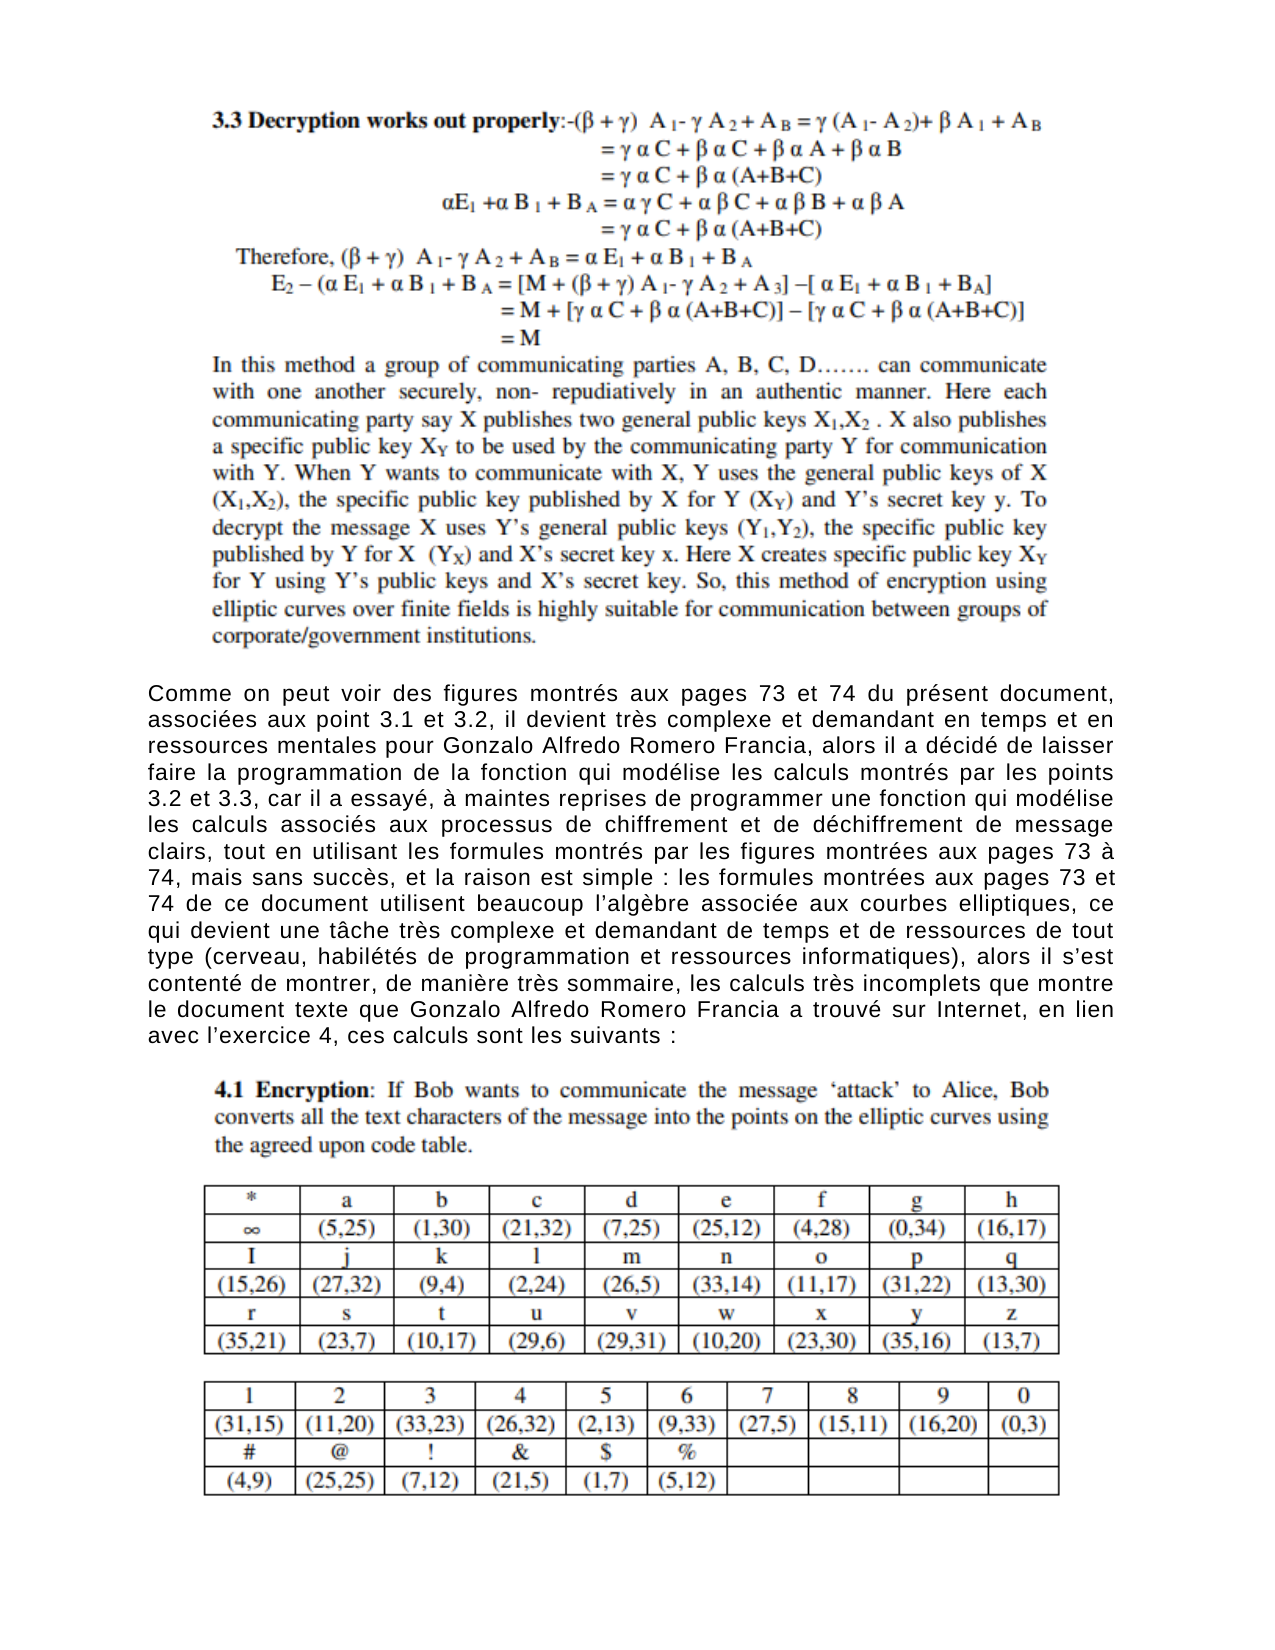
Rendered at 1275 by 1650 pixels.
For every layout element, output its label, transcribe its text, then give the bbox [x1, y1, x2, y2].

text Comme on peut voir des figures montrés aux pages 73 et 74 du présent document, associées aux point 3.1 et 3.2, il devient très complexe et demandant en temps et en ressources mentales pour Gonzalo Alfredo Romero Francia, alors il a décidé de laisser faire la programmation de la fonction qui modélise les calculs montrés par les points 3.2 et 3.3, car il a essayé, à maintes reprises de programmer une fonction qui modélise les calculs associés aux processus de chiffrement et de déchiffrement de message clairs, tout en utilisant les formules montrés par les figures montrées aux pages 73 à 74, mais sans succès, et la raison est simple : les formules montrées aux pages 73 et 74 de ce document utilisent beaucoup l’algèbre associée aux courbes elliptiques, ce qui devient une tâche très complexe et demandant de temps et de ressources de tout type (cerveau, habilétés de programmation et ressources informatiques), alors il s’est contenté de montrer, de manière très sommaire, les calculs très incomplets que montre le document texte que Gonzalo Alfredo Romero Francia a trouvé sur Internet, en lien avec l’exercice 4, ces calculs sont les suivants : [148, 679, 1116, 1048]
picture [208, 103, 1055, 654]
picture [201, 1075, 1063, 1499]
